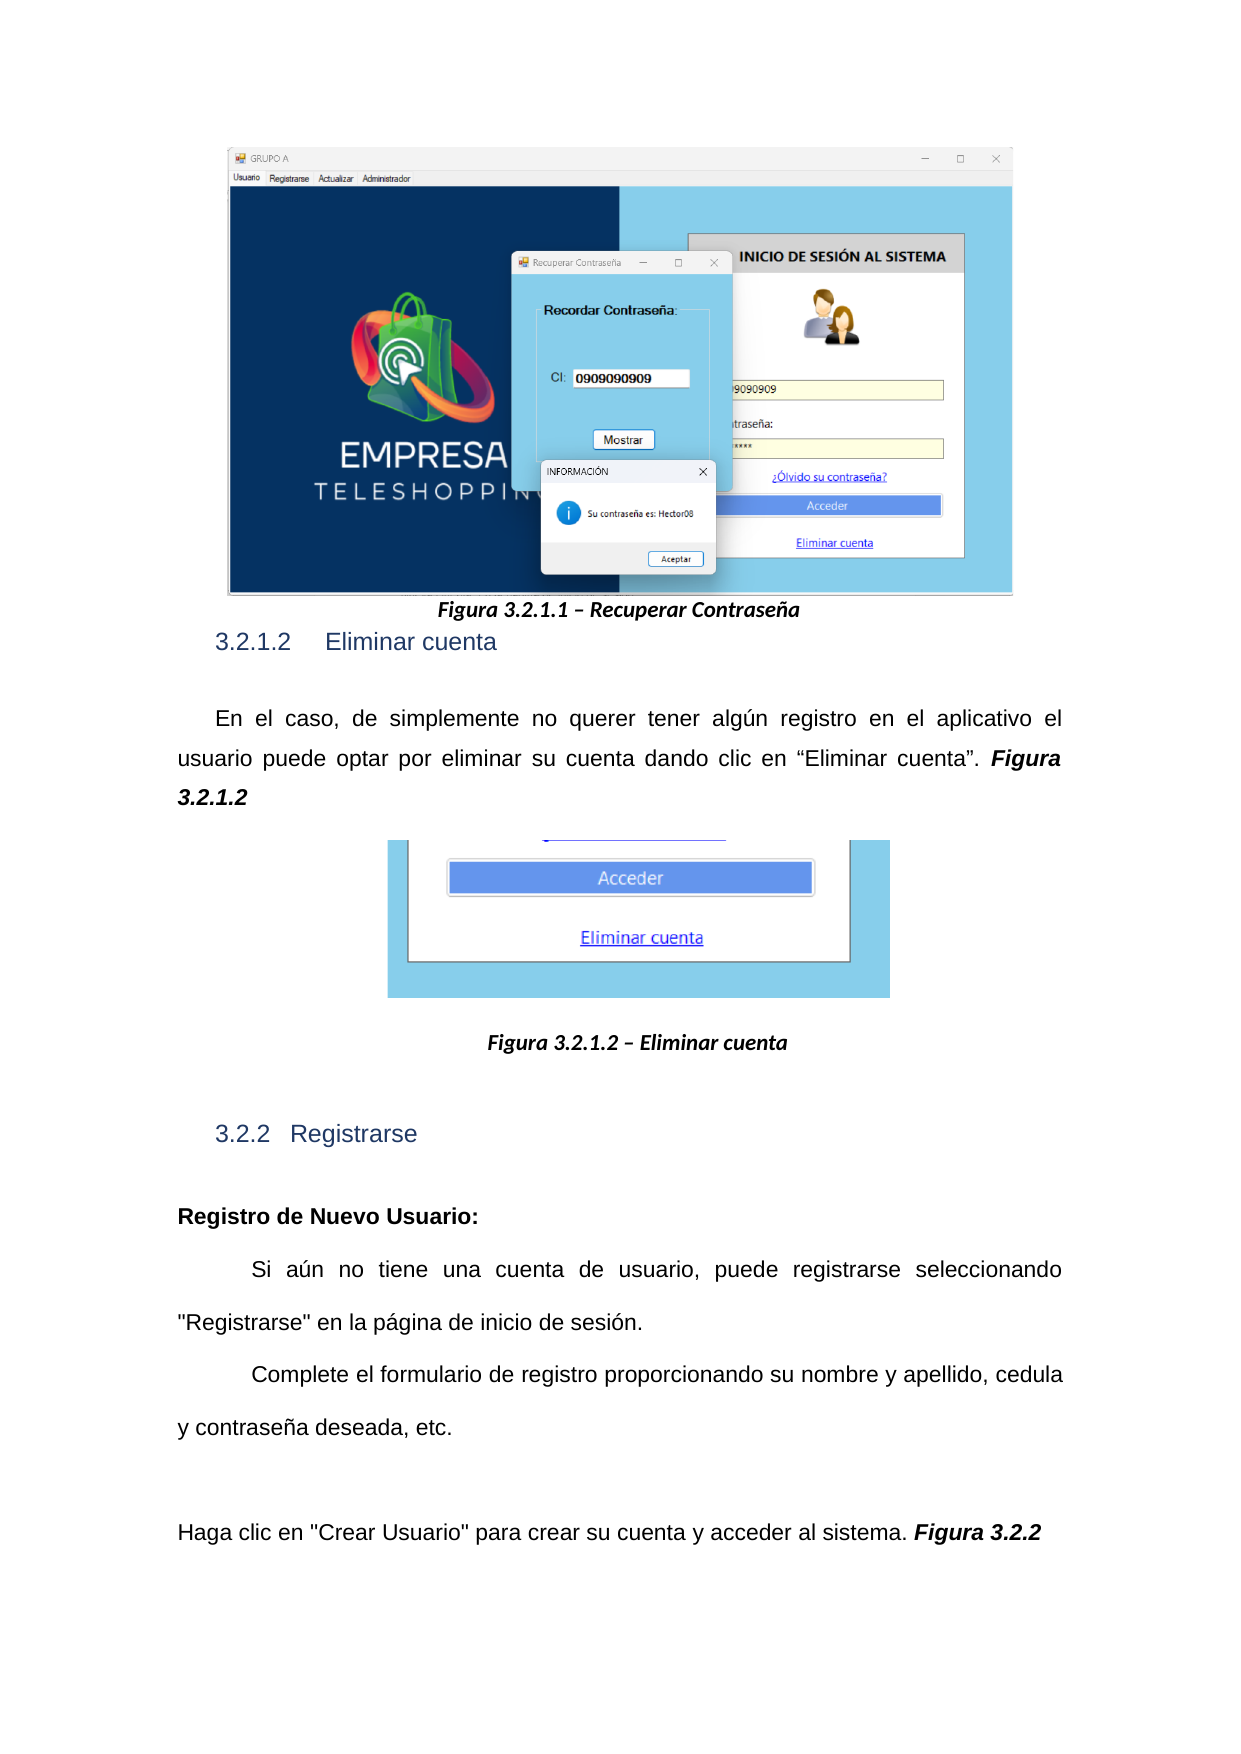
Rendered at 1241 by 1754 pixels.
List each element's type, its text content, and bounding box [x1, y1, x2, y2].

text Si aún no tiene una cuenta de usuario, puede registrarse seleccionando "Registrarse" en la página de inicio de sesión. [177, 1256, 1063, 1335]
subtitle Registrarse [215, 1119, 1063, 1148]
picture [227, 147, 1014, 596]
text Registro de Nuevo Usuario: [177, 1203, 1063, 1229]
text Complete el formulario de registro proporcionando su nombre y apellido, cedula y contraseña deseada, etc. [177, 1361, 1063, 1440]
text En el caso, de simplemente no querer tener algún registro en el aplicativo el usuario puede optar por eliminar su cuenta dando clic en “Eliminar cuenta”. Figura 3.2.1.2 [177, 705, 1063, 811]
text Haga clic en "Crear Usuario" para crear su cuenta y acceder al sistema. Figura 3.2.2 [177, 1519, 1063, 1546]
picture [387, 840, 890, 998]
text Figura 3.2.1.2 – Eliminar cuenta [177, 1028, 1063, 1056]
subtitle Eliminar cuenta [215, 627, 1063, 656]
text Figura 3.2.1.1 – Recuperar Contraseña [177, 595, 1063, 623]
